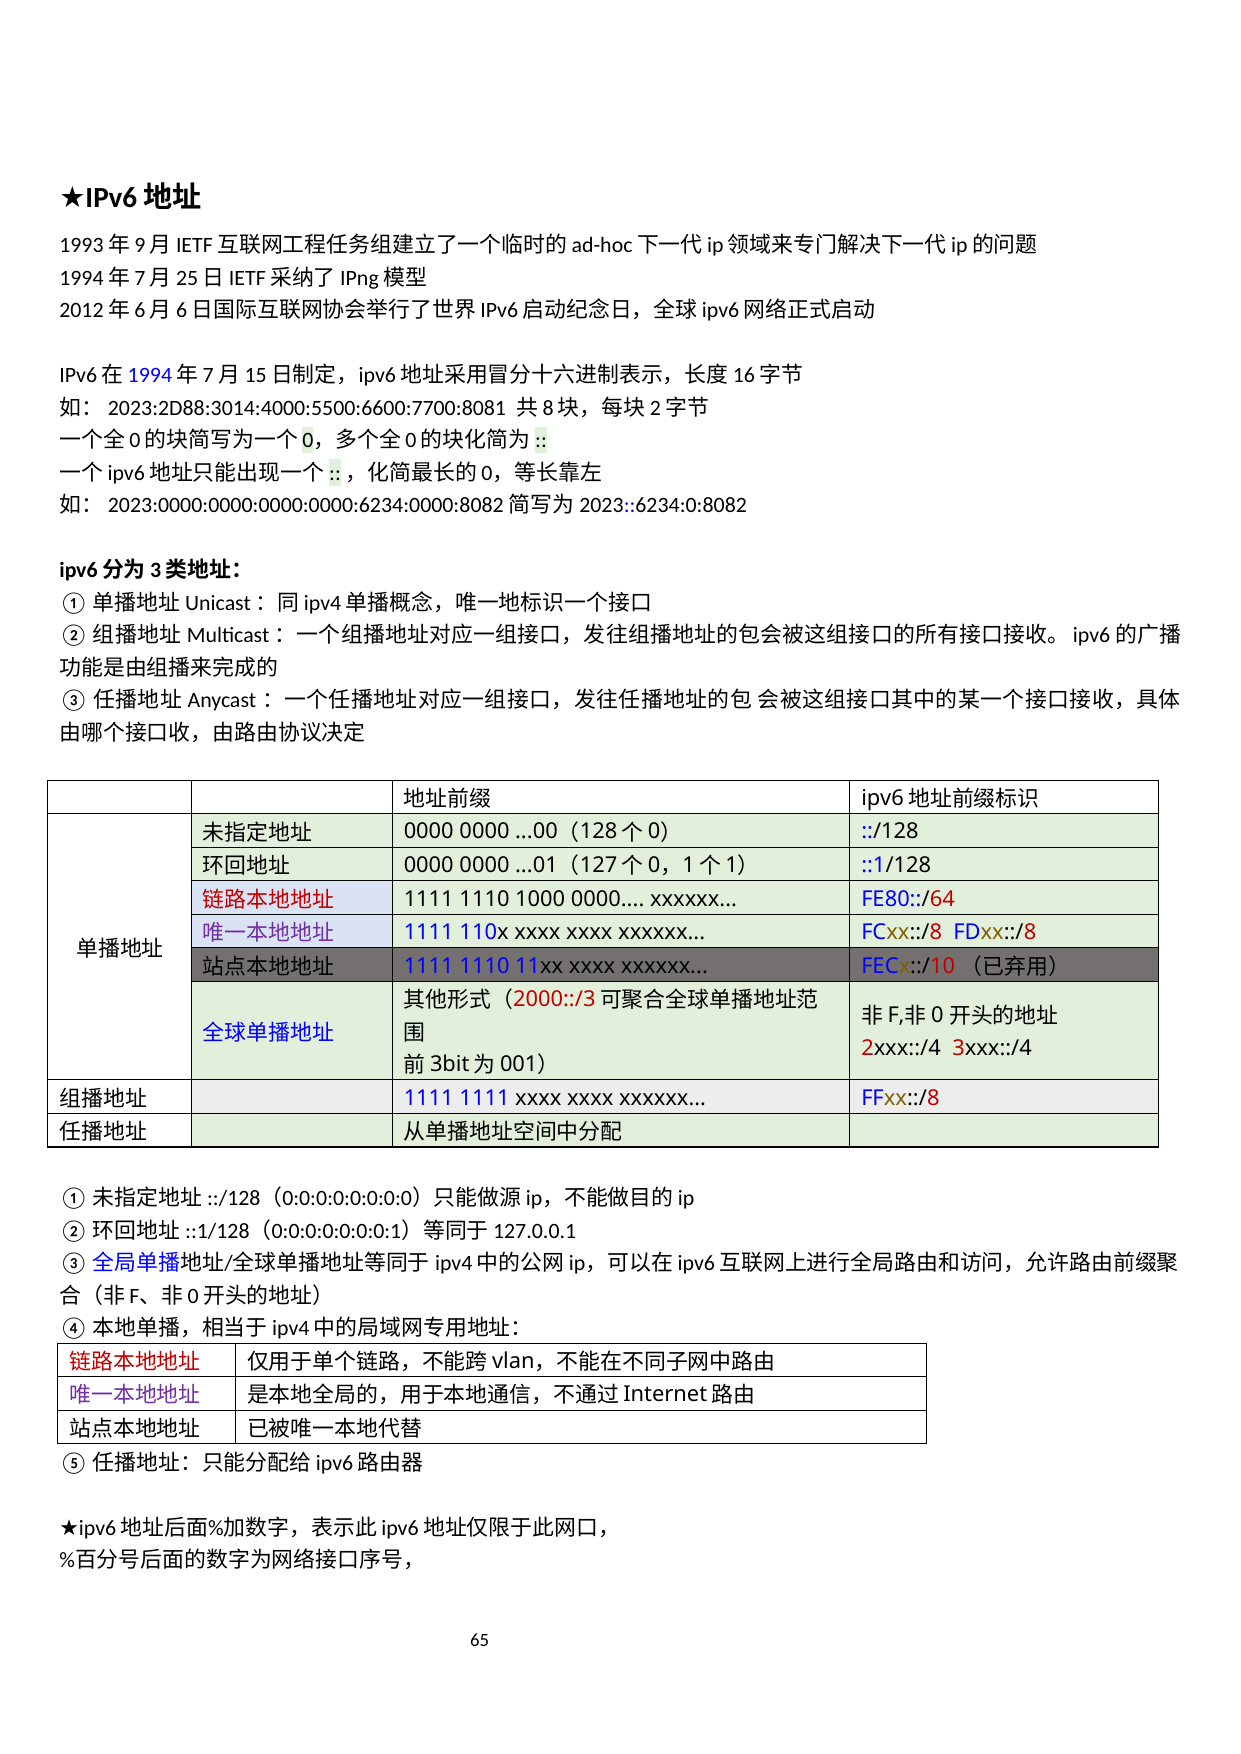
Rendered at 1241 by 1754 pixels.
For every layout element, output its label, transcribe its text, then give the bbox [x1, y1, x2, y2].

text 一个ipv6地址只能出现一个 :: ，化简最长的0，等长靠左 [59, 454, 1181, 487]
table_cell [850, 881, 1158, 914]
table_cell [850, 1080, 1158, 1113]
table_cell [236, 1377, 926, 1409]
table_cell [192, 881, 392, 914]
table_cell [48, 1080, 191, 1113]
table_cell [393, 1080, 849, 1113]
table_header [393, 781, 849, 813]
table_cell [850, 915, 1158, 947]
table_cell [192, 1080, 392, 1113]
text ④本地单播，相当于ipv4中的局域网专用地址： [59, 1310, 1181, 1342]
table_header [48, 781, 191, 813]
text ②组播地址 Multicast ：一个组播地址对应一组接口，发往组播地址的包会被这组接口的所有接口接收。ipv6的广播功能是由组播来完成的 [59, 617, 1181, 682]
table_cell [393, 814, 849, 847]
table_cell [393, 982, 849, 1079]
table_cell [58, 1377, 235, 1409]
text ①未指定地址 ::/128（0:0:0:0:0:0:0:0）只能做源ip，不能做目的ip [59, 1180, 1181, 1212]
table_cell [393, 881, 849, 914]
text IPv6在1994年7月15日制定，ipv6地址采用冒分十六进制表示，长度16字节 [59, 357, 1181, 389]
text 1993年9月IETF互联网工程任务组建立了一个临时的ad-hoc下一代ip领域来专门解决下一代ip的问题 [59, 227, 1181, 259]
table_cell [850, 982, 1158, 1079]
text %百分号后面的数字为网络接口序号， [59, 1542, 1181, 1574]
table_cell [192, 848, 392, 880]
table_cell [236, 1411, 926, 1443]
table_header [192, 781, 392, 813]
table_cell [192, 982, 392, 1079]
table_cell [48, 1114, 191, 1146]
text 1994年7月25日IETF采纳了IPng模型 [59, 259, 1181, 292]
text 如： 2023:0000:0000:0000:0000:6234:0000:8082 简写为 2023::6234:0:8082 [59, 487, 1181, 519]
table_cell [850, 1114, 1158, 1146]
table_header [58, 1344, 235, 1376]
text ipv6分为3类地址： [59, 552, 1181, 584]
text 一个全0的块简写为一个0，多个全0的块化简为 :: [59, 422, 1181, 454]
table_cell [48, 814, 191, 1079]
text ★IPv6地址 [59, 162, 1181, 227]
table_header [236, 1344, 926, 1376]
text ③全局单播地址/全球单播地址等同于ipv4中的公网ip，可以在ipv6互联网上进行全局路由和访问，允许路由前缀聚合（非F、非0开头的地址） [59, 1245, 1181, 1310]
text 如： 2023:2D88:3014:4000:5500:6600:7700:8081 共8块，每块2字节 [59, 389, 1181, 422]
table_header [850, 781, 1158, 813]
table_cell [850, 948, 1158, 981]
text ⑤任播地址：只能分配给ipv6路由器 [59, 1444, 1181, 1477]
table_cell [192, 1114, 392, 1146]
text ③任播地址 Anycast ：一个任播地址对应一组接口，发往任播地址的包 会被这组接口其中的某一个接口接收，具体由哪个接口收，由路由协议决定 [59, 682, 1181, 747]
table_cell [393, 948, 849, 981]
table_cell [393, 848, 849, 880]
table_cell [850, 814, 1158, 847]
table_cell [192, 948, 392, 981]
text ②环回地址 ::1/128（0:0:0:0:0:0:0:1）等同于127.0.0.1 [59, 1212, 1181, 1245]
text 2012年6月6日国际互联网协会举行了世界IPv6启动纪念日，全球ipv6网络正式启动 [59, 292, 1181, 324]
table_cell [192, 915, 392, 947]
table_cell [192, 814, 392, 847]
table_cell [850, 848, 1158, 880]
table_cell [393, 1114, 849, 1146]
text ①单播地址 Unicast ：同ipv4单播概念，唯一地标识一个接口 [59, 584, 1181, 617]
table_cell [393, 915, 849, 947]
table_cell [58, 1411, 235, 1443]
text ★ipv6地址后面%加数字，表示此ipv6地址仅限于此网口， [59, 1509, 1181, 1542]
